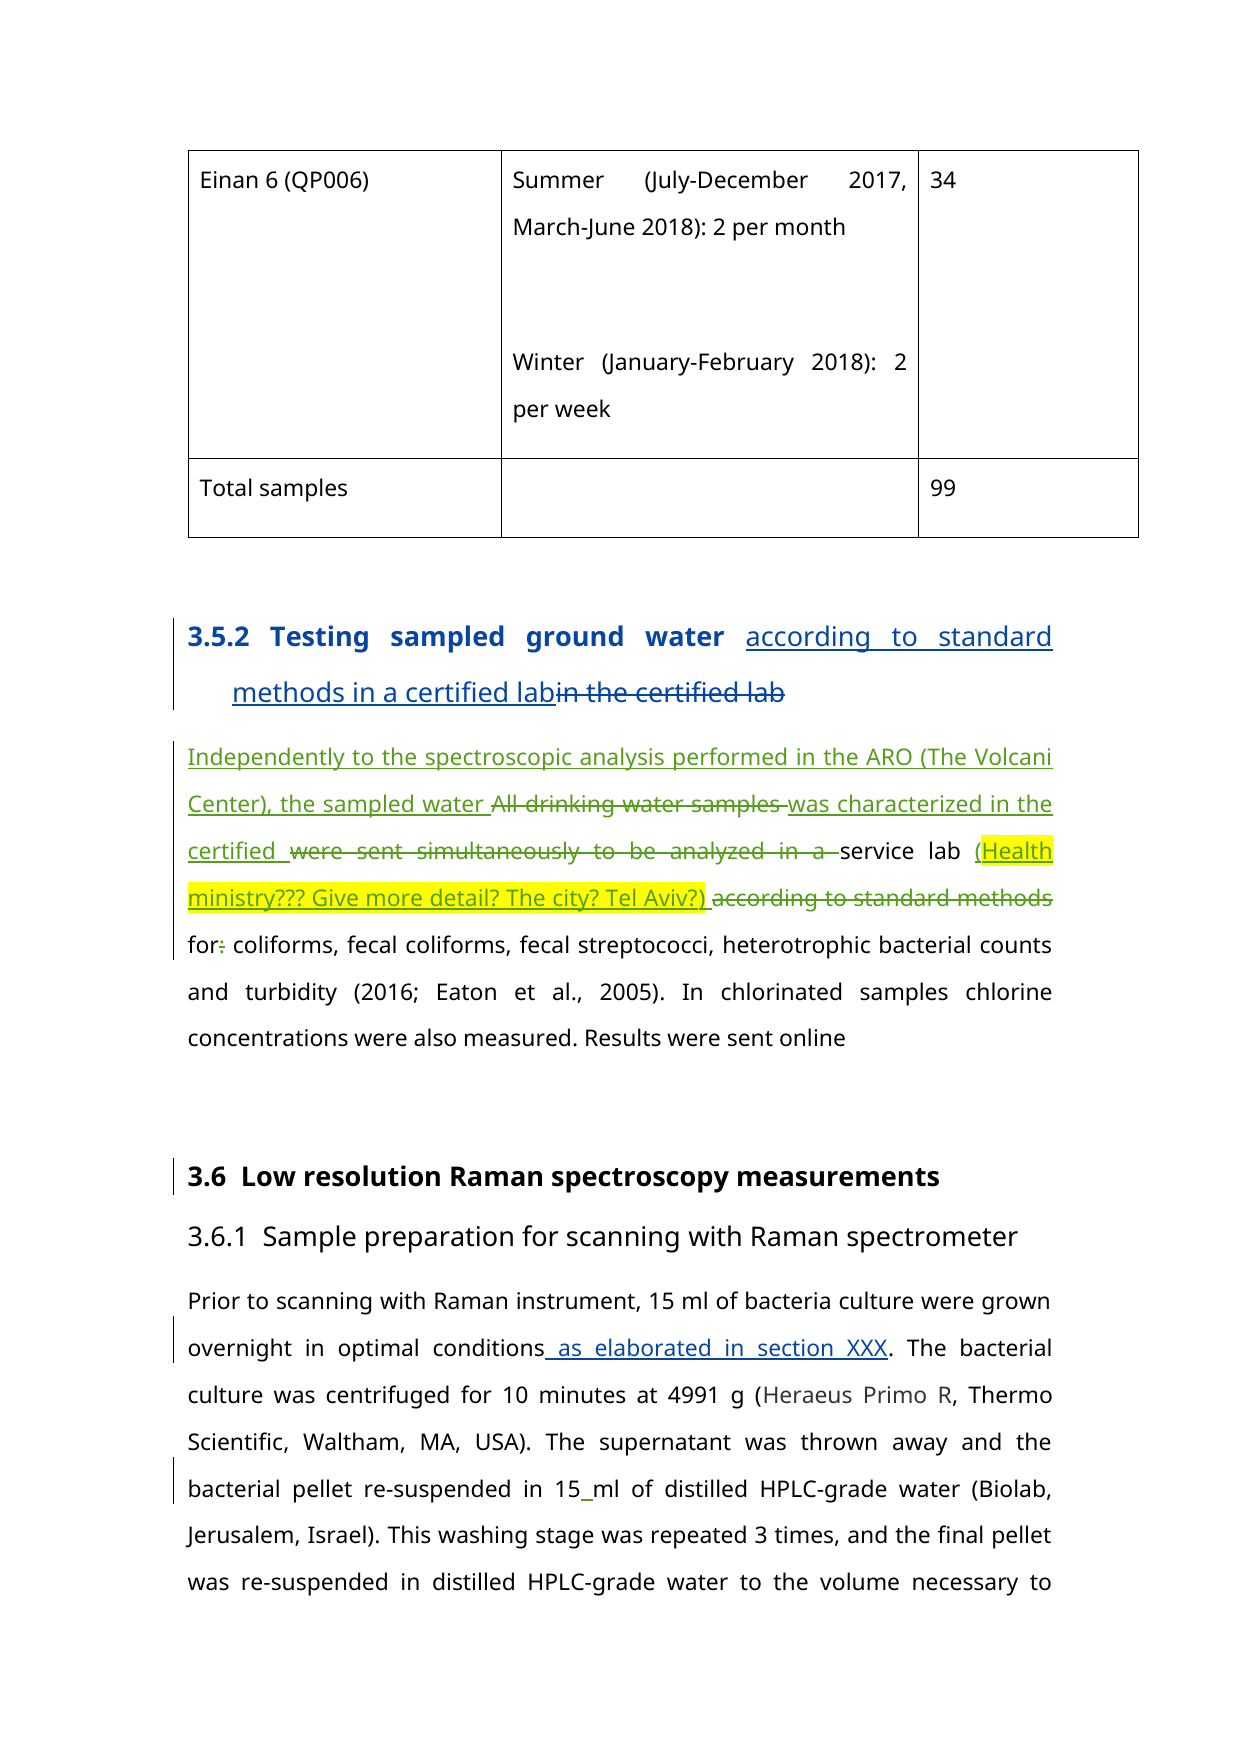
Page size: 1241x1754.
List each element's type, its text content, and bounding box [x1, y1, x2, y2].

table_cell Einan 6 (QP006) [189, 151, 501, 458]
subtitle 3.5.2 Testing sampled ground water [187, 618, 1053, 710]
subtitle Sample preparation for scanning with Raman spectrometer [187, 1217, 1053, 1254]
text service lab for coliforms, fecal coliforms, fecal streptococci, heterotrophic bacterial counts and turbidity (2016; Eaton et al., 2005). In chlorinated samples chlorine concentrations were also measured. Results were sent online [187, 741, 1053, 768]
table_cell Total samples [189, 459, 501, 537]
table_cell 34 [919, 151, 1138, 458]
table_cell [502, 459, 918, 537]
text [187, 1285, 1053, 1597]
table_cell 99 [919, 459, 1138, 537]
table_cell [502, 151, 918, 458]
subtitle Low resolution Raman spectroscopy measurements [187, 1158, 1053, 1194]
text service lab for coliforms, fecal coliforms, fecal streptococci, heterotrophic bacterial counts and turbidity (2016; Eaton et al., 2005). In chlorinated samples chlorine concentrations were also measured. Results were sent online [187, 769, 1053, 1053]
